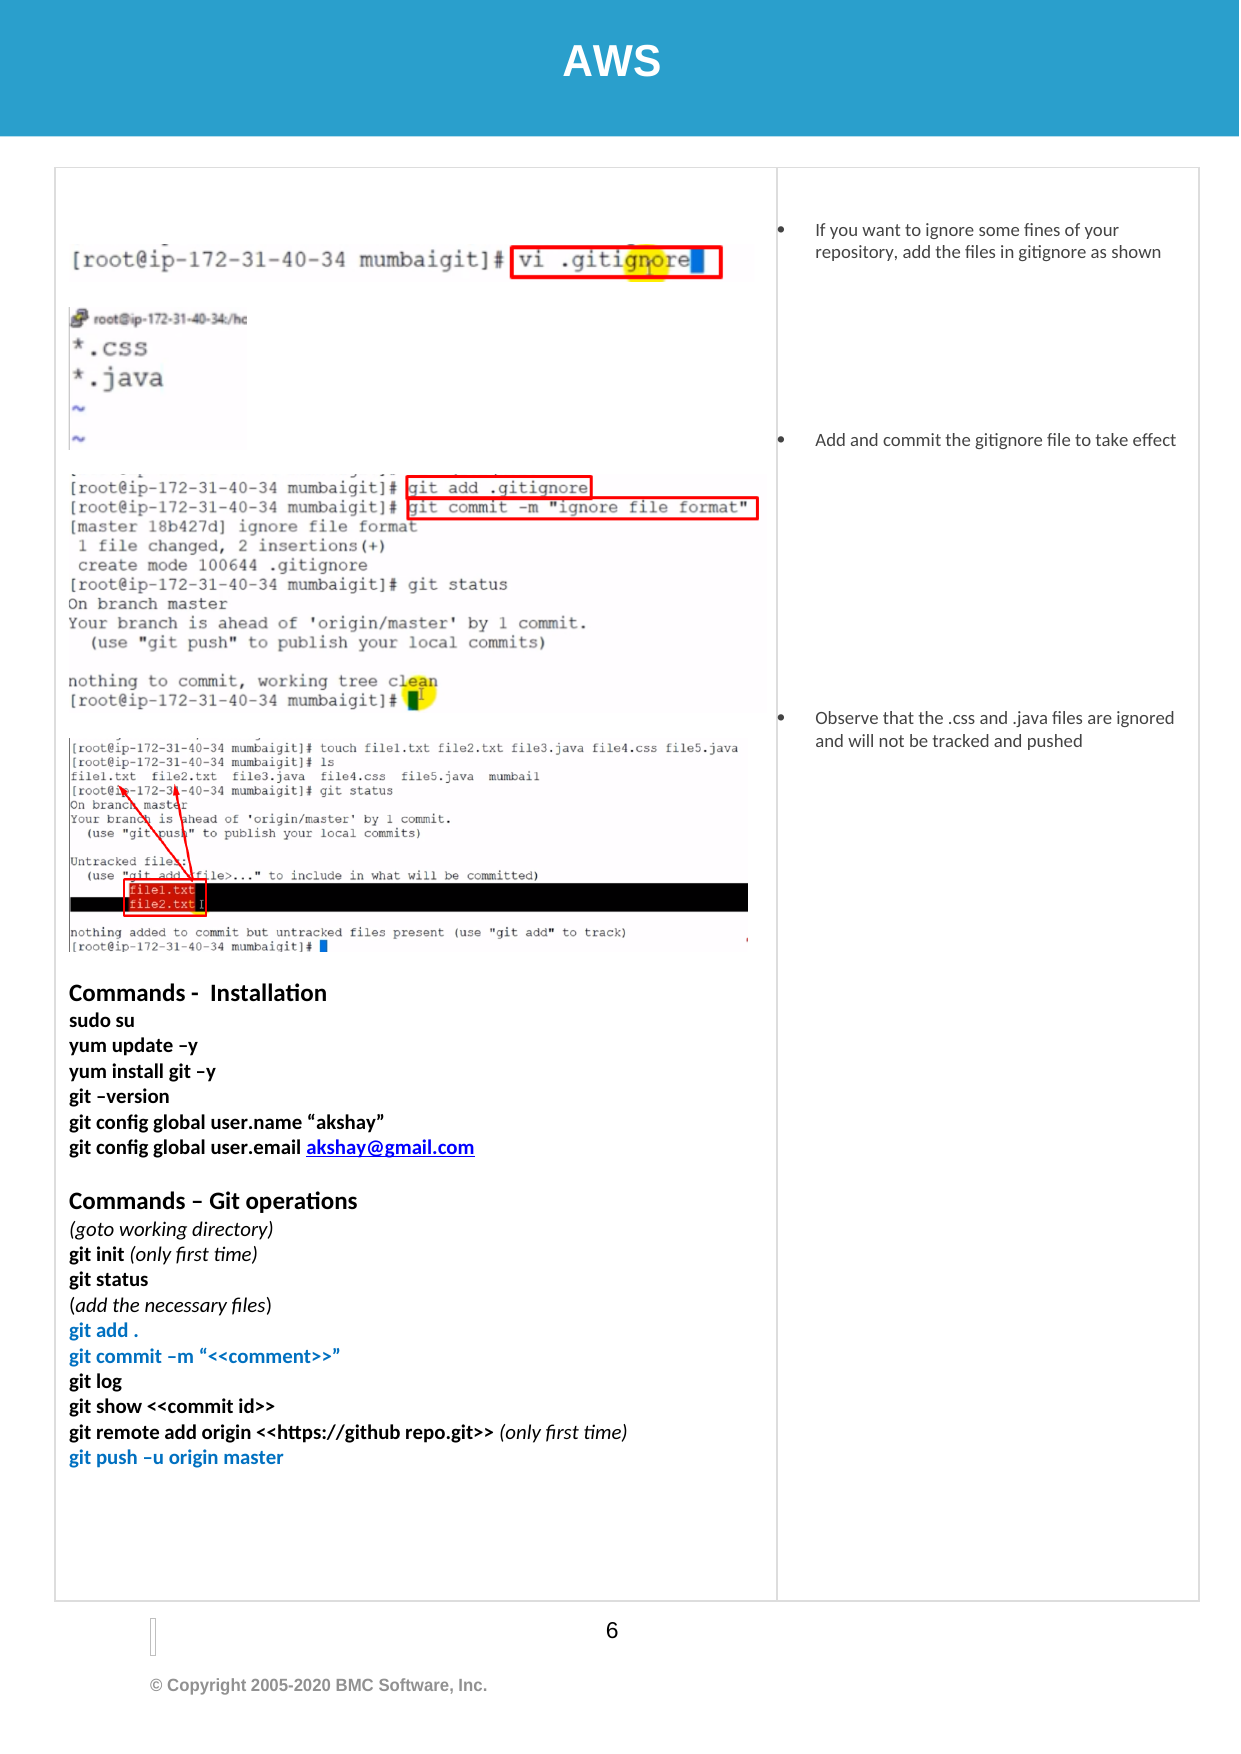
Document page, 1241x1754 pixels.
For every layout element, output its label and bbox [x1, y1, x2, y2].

picture [68, 307, 247, 450]
table_header [56, 168, 776, 1600]
table_header [778, 168, 1198, 1600]
picture [68, 474, 767, 713]
picture [68, 738, 748, 952]
picture [68, 244, 755, 282]
